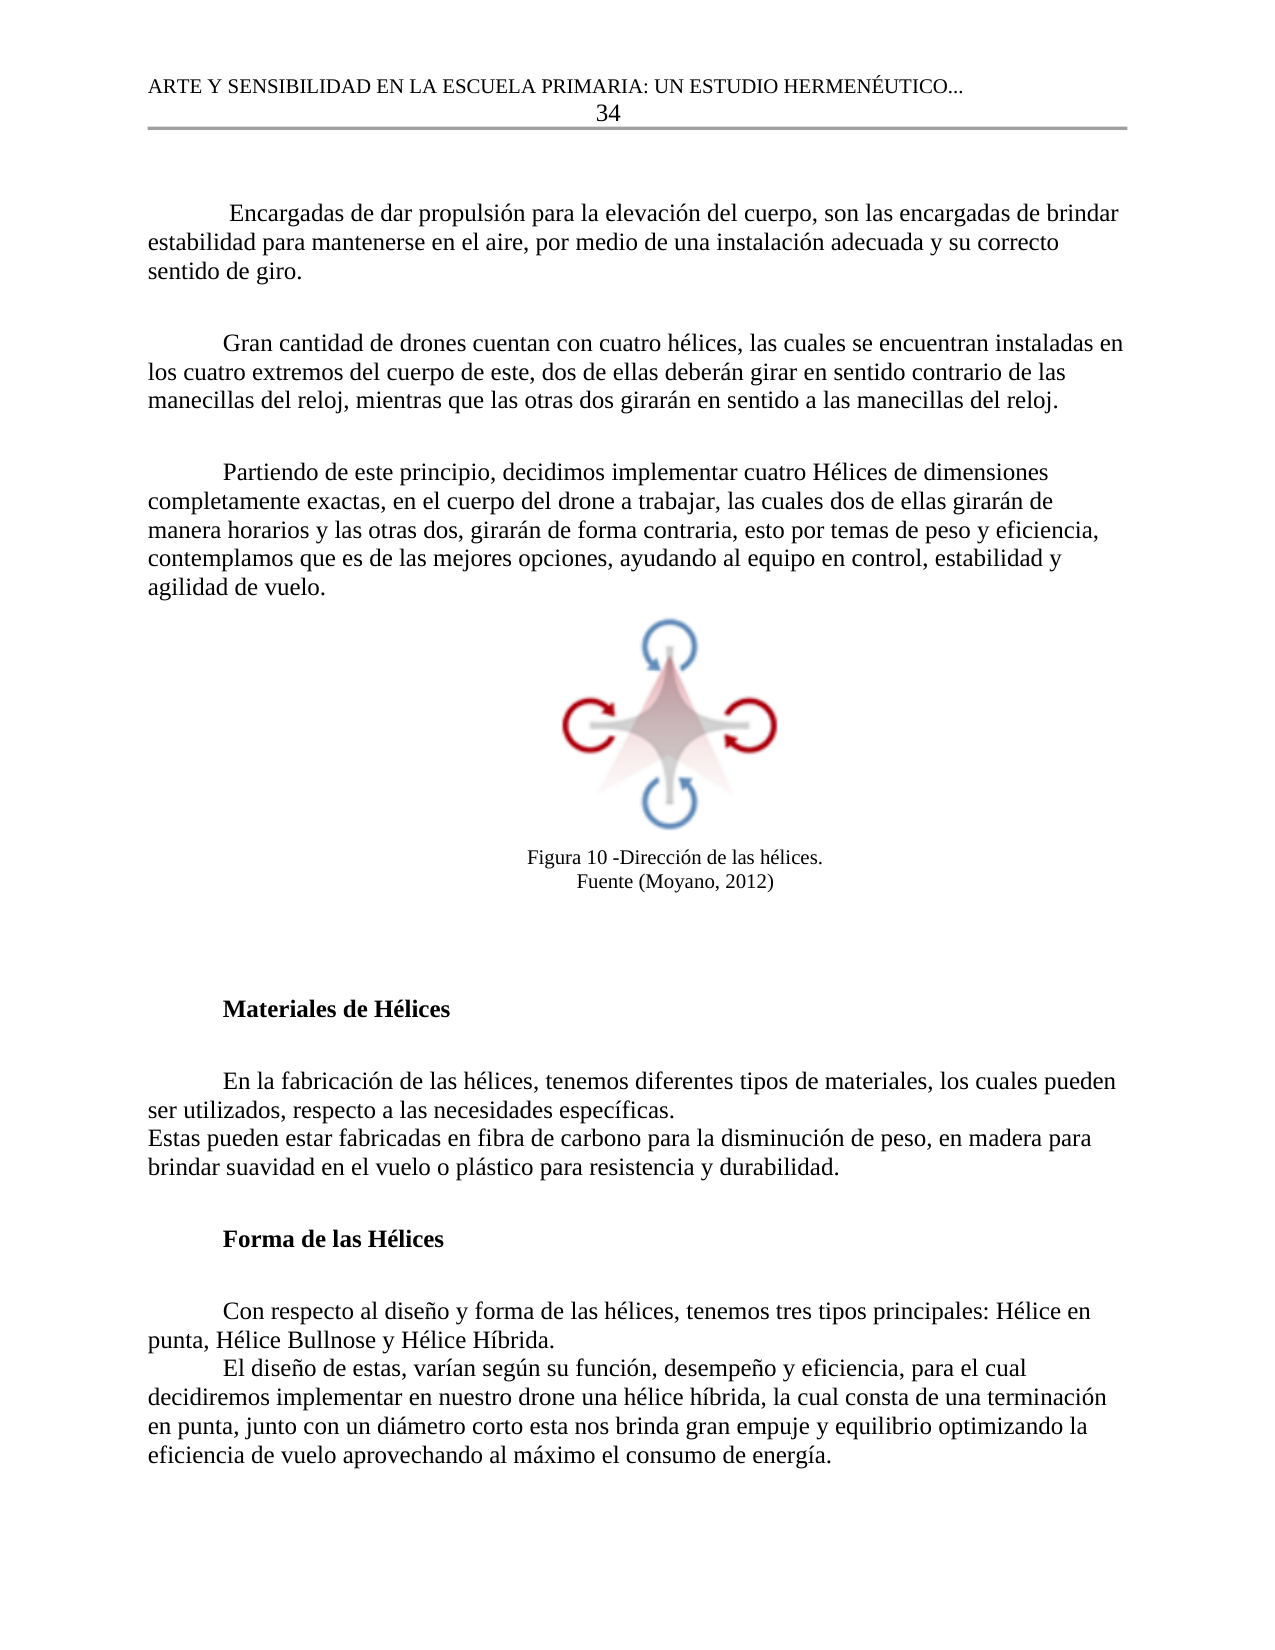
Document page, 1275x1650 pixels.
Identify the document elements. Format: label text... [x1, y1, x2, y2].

text Encargadas de dar propulsión para la elevación del cuerpo, son las encargadas de brindar estabilidad para mantenerse en el aire, por medio de una instalación adecuada y su correcto sentido de giro. [148, 198, 1127, 285]
picture [535, 601, 815, 846]
text El diseño de estas, varían según su función, desempeño y eficiencia, para el cual decidiremos implementar en nuestro drone una hélice híbrida, la cual consta de una terminación en punta, junto con un diámetro corto esta nos brinda gran empuje y equilibrio optimizando la eficiencia de vuelo aprovechando al máximo el consumo de energía. [148, 1353, 1127, 1468]
text Figura 10 -Dirección de las hélices. [148, 845, 1127, 869]
text Materiales de Hélices [148, 994, 1127, 1023]
text Fuente (Moyano, 2012) [148, 869, 1127, 893]
text En la fabricación de las hélices, tenemos diferentes tipos de materiales, los cuales pueden ser utilizados, respecto a las necesidades específicas. [148, 1066, 1127, 1123]
text Partiendo de este principio, decidimos implementar cuatro Hélices de dimensiones completamente exactas, en el cuerpo del drone a trabajar, las cuales dos de ellas girarán de manera horarios y las otras dos, girarán de forma contraria, esto por temas de peso y eficiencia, contemplamos que es de las mejores opciones, ayudando al equipo en control, estabilidad y agilidad de vuelo. [148, 457, 1127, 601]
text Gran cantidad de drones cuentan con cuatro hélices, las cuales se encuentran instaladas en los cuatro extremos del cuerpo de este, dos de ellas deberán girar en sentido contrario de las manecillas del reloj, mientras que las otras dos girarán en sentido a las manecillas del reloj. [148, 328, 1127, 414]
text Con respecto al diseño y forma de las hélices, tenemos tres tipos principales: Hélice en punta, Hélice Bullnose y Hélice Híbrida. [148, 1296, 1127, 1353]
text Forma de las Hélices [148, 1224, 1127, 1253]
text Estas pueden estar fabricadas en fibra de carbono para la disminución de peso, en madera para brindar suavidad en el vuelo o plástico para resistencia y durabilidad. [148, 1123, 1127, 1181]
